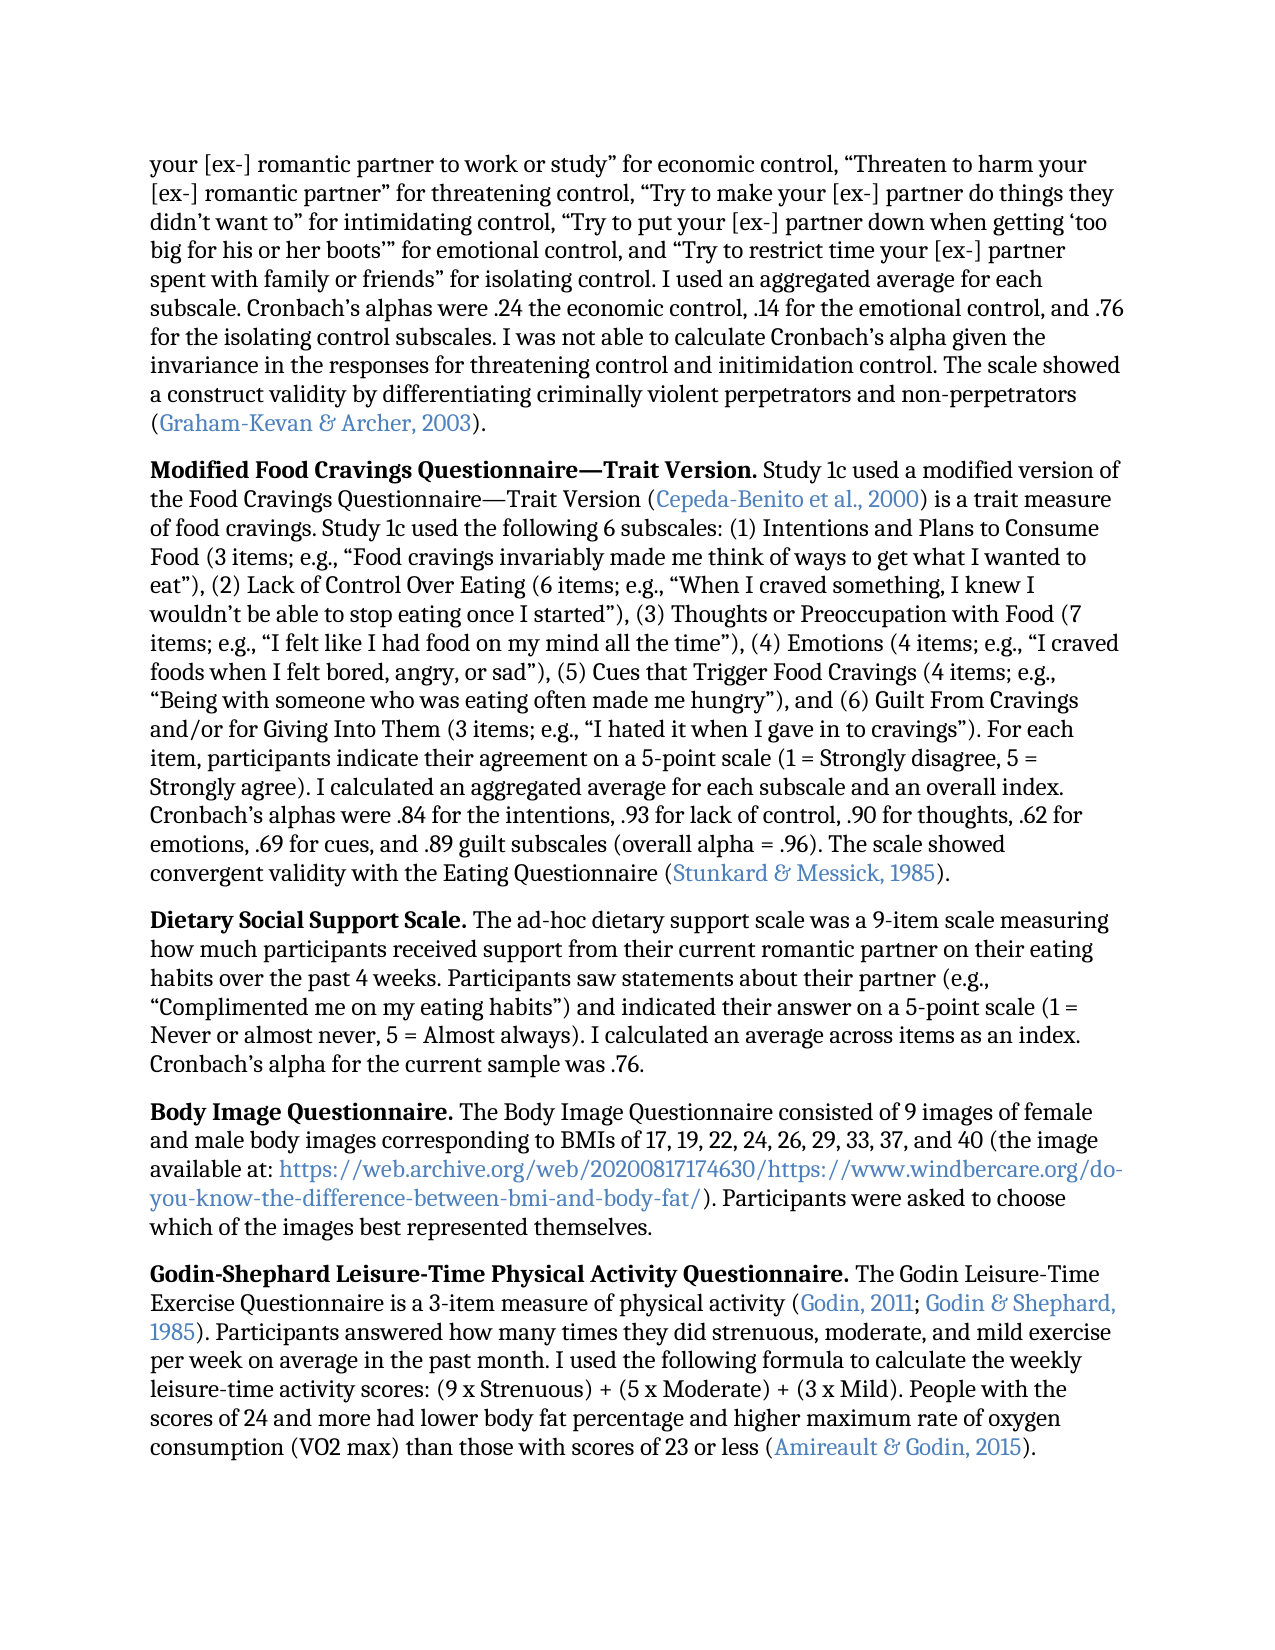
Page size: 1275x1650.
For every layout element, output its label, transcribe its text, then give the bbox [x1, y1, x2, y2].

text Modified Food Cravings Questionnaire—Trait Version. Study 1c used a modified version of the Food Cravings Questionnaire—Trait Version (Cepeda-Benito et al., 2000) is a trait measure of food cravings. Study 1c used the following 6 subscales: (1) Intentions and Plans to Consume Food (3 items; e.g., “Food cravings invariably made me think of ways to get what I wanted to eat”), (2) Lack of Control Over Eating (6 items; e.g., “When I craved something, I knew I wouldn’t be able to stop eating once I started”), (3) Thoughts or Preoccupation with Food (7 items; e.g., “I felt like I had food on my mind all the time”), (4) Emotions (4 items; e.g., “I craved foods when I felt bored, angry, or sad”), (5) Cues that Trigger Food Cravings (4 items; e.g., “Being with someone who was eating often made me hungry”), and (6) Guilt From Cravings and/or for Giving Into Them (3 items; e.g., “I hated it when I gave in to cravings”). For each item, participants indicate their agreement on a 5-point scale (1 = Strongly disagree, 5 = Strongly agree). I calculated an aggregated average for each subscale and an overall index. Cronbach’s alphas were .84 for the intentions, .93 for lack of control, .90 for thoughts, .62 for emotions, .69 for cues, and .89 guilt subscales (overall alpha = .96). The scale showed convergent validity with the Eating Questionnaire (Stunkard & Messick, 1985). [150, 456, 1125, 887]
text Godin-Shephard Leisure-Time Physical Activity Questionnaire. The Godin Leisure-Time Exercise Questionnaire is a 3-item measure of physical activity (Godin, 2011; Godin & Shephard, 1985). Participants answered how many times they did strenuous, moderate, and mild exercise per week on average in the past month. I used the following formula to calculate the weekly leisure-time activity scores: (9 x Strenuous) + (5 x Moderate) + (3 x Mild). People with the scores of 24 and more had lower body fat percentage and higher maximum rate of oxygen consumption (VO2 max) than those with scores of 23 or less (Amireault & Godin, 2015). [150, 1260, 1125, 1461]
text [150, 150, 1125, 437]
text Dietary Social Support Scale. The ad-hoc dietary support scale was a 9-item scale measuring how much participants received support from their current romantic partner on their eating habits over the past 4 weeks. Participants saw statements about their partner (e.g., “Complimented me on my eating habits”) and indicated their answer on a 5-point scale (1 = Never or almost never, 5 = Almost always). I calculated an average across items as an index. Cronbach’s alpha for the current sample was .76. [150, 906, 1125, 1079]
text Body Image Questionnaire. The Body Image Questionnaire consisted of 9 images of female and male body images corresponding to BMIs of 17, 19, 22, 24, 26, 29, 33, 37, and 40 (the image available at: https://web.archive.org/web/20200817174630/https://www.windbercare.org/do-you-know-the-difference-between-bmi-and-body-fat/). Participants were asked to choose which of the images best represented themselves. [150, 1097, 1125, 1241]
